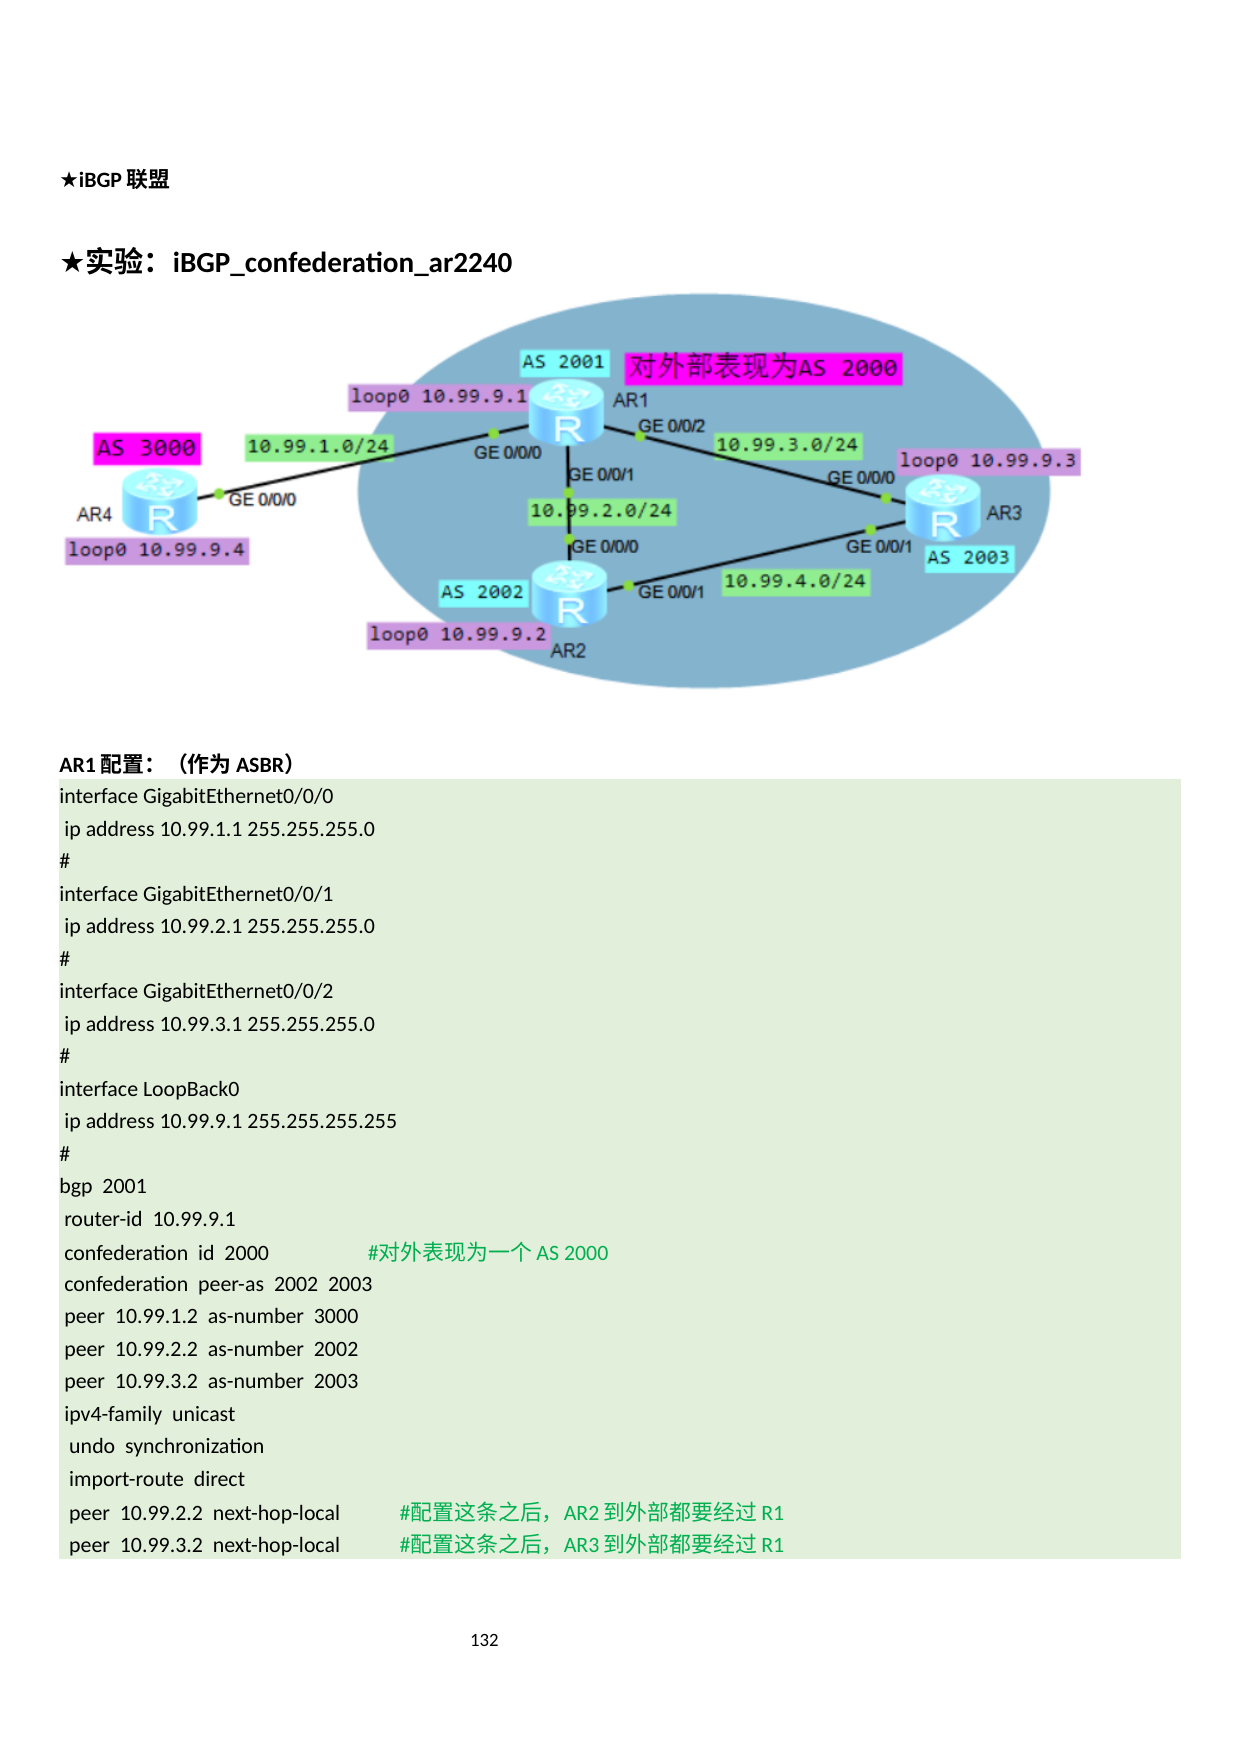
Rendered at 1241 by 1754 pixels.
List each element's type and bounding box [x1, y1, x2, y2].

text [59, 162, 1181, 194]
picture [59, 292, 1082, 692]
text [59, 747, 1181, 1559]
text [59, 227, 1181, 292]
